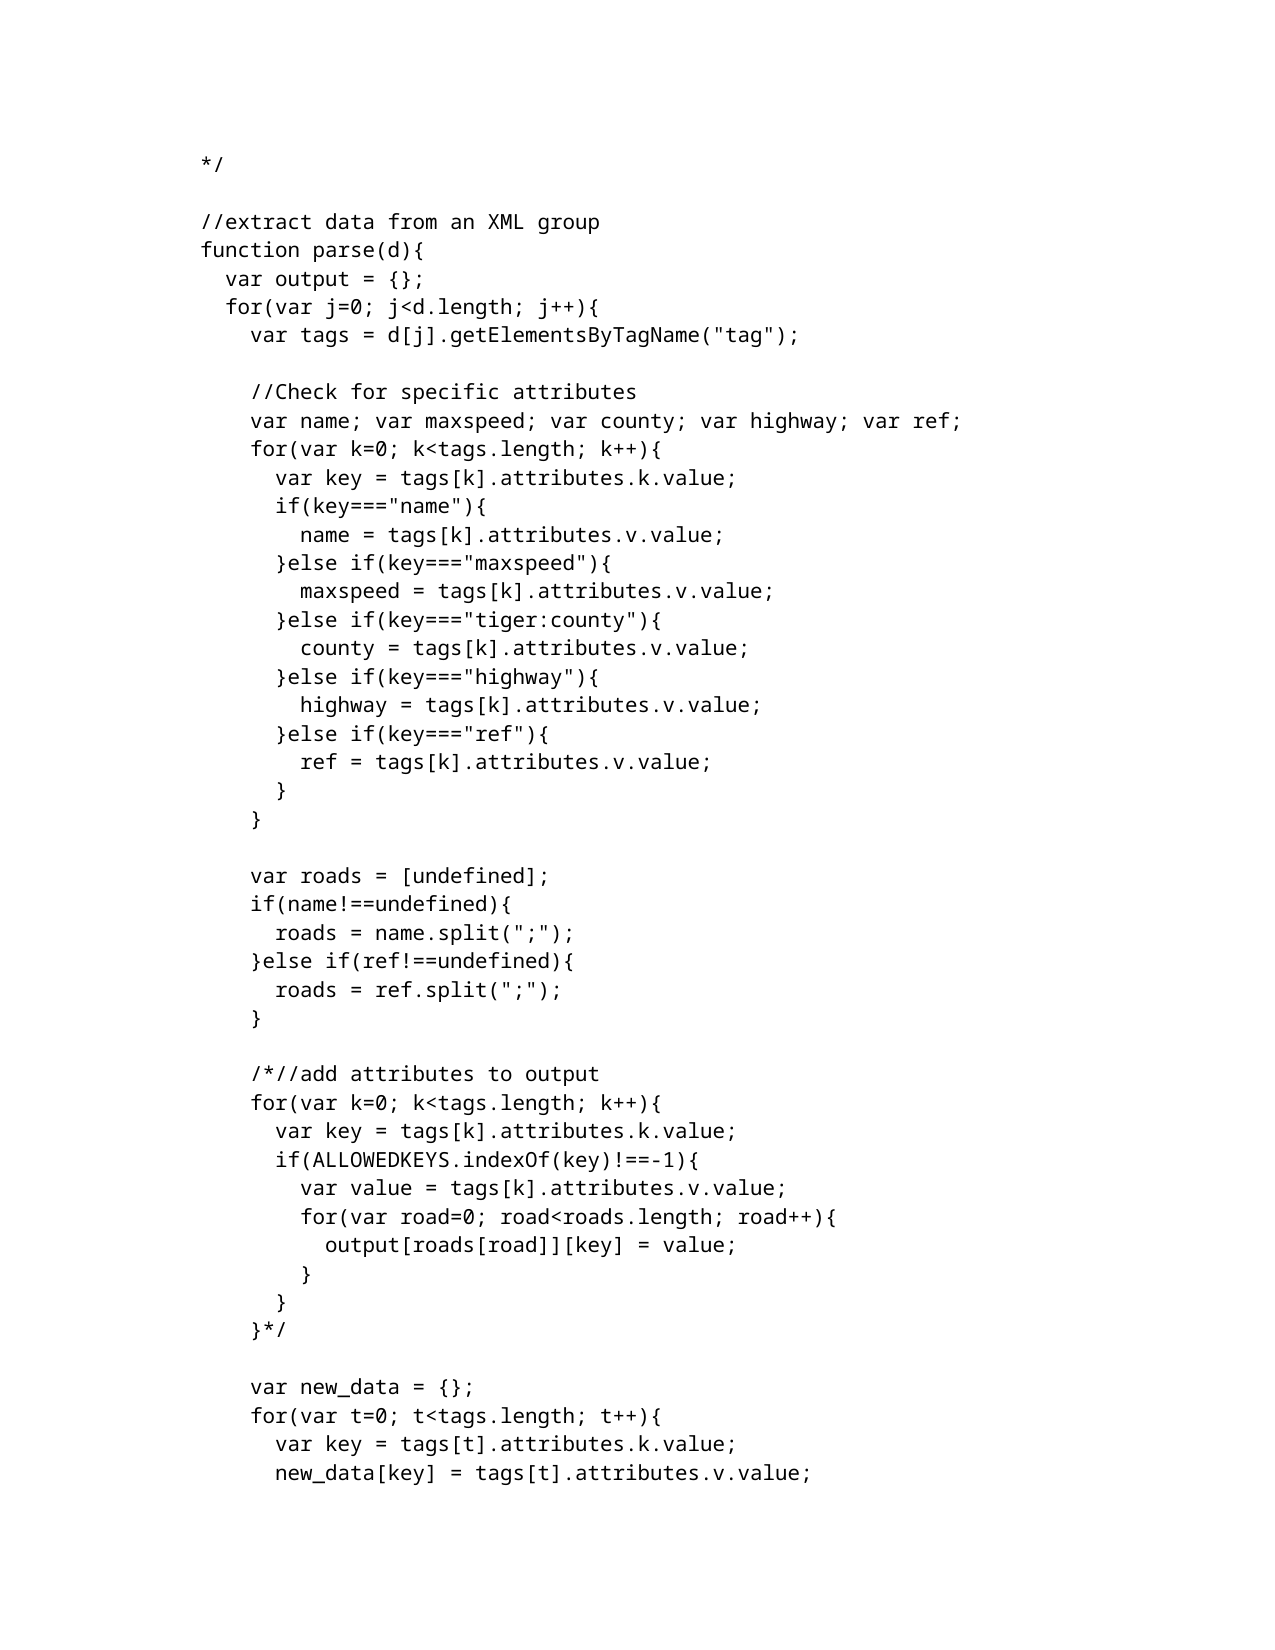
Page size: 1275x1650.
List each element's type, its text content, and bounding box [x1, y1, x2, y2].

text var key = tags[k].attributes.k.value; [150, 463, 1125, 491]
text var key = tags[t].attributes.k.value; [150, 1429, 1125, 1458]
text for(var t=0; t<tags.length; t++){ [150, 1401, 1125, 1429]
text ref = tags[k].attributes.v.value; [150, 747, 1125, 776]
text }else if(key==="tiger:county"){ [150, 605, 1125, 633]
text var name; var maxspeed; var county; var highway; var ref; [150, 406, 1125, 434]
text name = tags[k].attributes.v.value; [150, 520, 1125, 548]
text highway = tags[k].attributes.v.value; [150, 690, 1125, 719]
text if(name!==undefined){ [150, 889, 1125, 918]
text }else if(key==="highway"){ [150, 662, 1125, 690]
text if(key==="name"){ [150, 491, 1125, 520]
text for(var j=0; j<d.length; j++){ [150, 292, 1125, 321]
text }else if(key==="maxspeed"){ [150, 548, 1125, 577]
text }*/ [150, 1316, 1125, 1344]
text var key = tags[k].attributes.k.value; [150, 1116, 1125, 1145]
text } [150, 776, 1125, 804]
text function parse(d){ [150, 235, 1125, 264]
text }else if(key==="ref"){ [150, 719, 1125, 747]
text } [150, 804, 1125, 832]
text } [150, 1259, 1125, 1287]
text */ [150, 150, 1125, 178]
text roads = name.split(";"); [150, 918, 1125, 946]
text //extract data from an XML group [150, 207, 1125, 235]
text var output = {}; [150, 264, 1125, 292]
text /*//add attributes to output [150, 1059, 1125, 1088]
text for(var road=0; road<roads.length; road++){ [150, 1202, 1125, 1230]
text if(ALLOWEDKEYS.indexOf(key)!==-1){ [150, 1145, 1125, 1173]
text for(var k=0; k<tags.length; k++){ [150, 1088, 1125, 1116]
text } [150, 1287, 1125, 1316]
text output[roads[road]][key] = value; [150, 1230, 1125, 1259]
text maxspeed = tags[k].attributes.v.value; [150, 577, 1125, 605]
text new_data[key] = tags[t].attributes.v.value; [150, 1458, 1125, 1486]
text } [150, 1003, 1125, 1032]
text }else if(ref!==undefined){ [150, 946, 1125, 975]
text var value = tags[k].attributes.v.value; [150, 1173, 1125, 1202]
text var tags = d[j].getElementsByTagName("tag"); [150, 321, 1125, 349]
text var new_data = {}; [150, 1372, 1125, 1401]
text for(var k=0; k<tags.length; k++){ [150, 434, 1125, 463]
text roads = ref.split(";"); [150, 975, 1125, 1003]
text //Check for specific attributes [150, 377, 1125, 406]
text var roads = [undefined]; [150, 861, 1125, 889]
text county = tags[k].attributes.v.value; [150, 633, 1125, 662]
